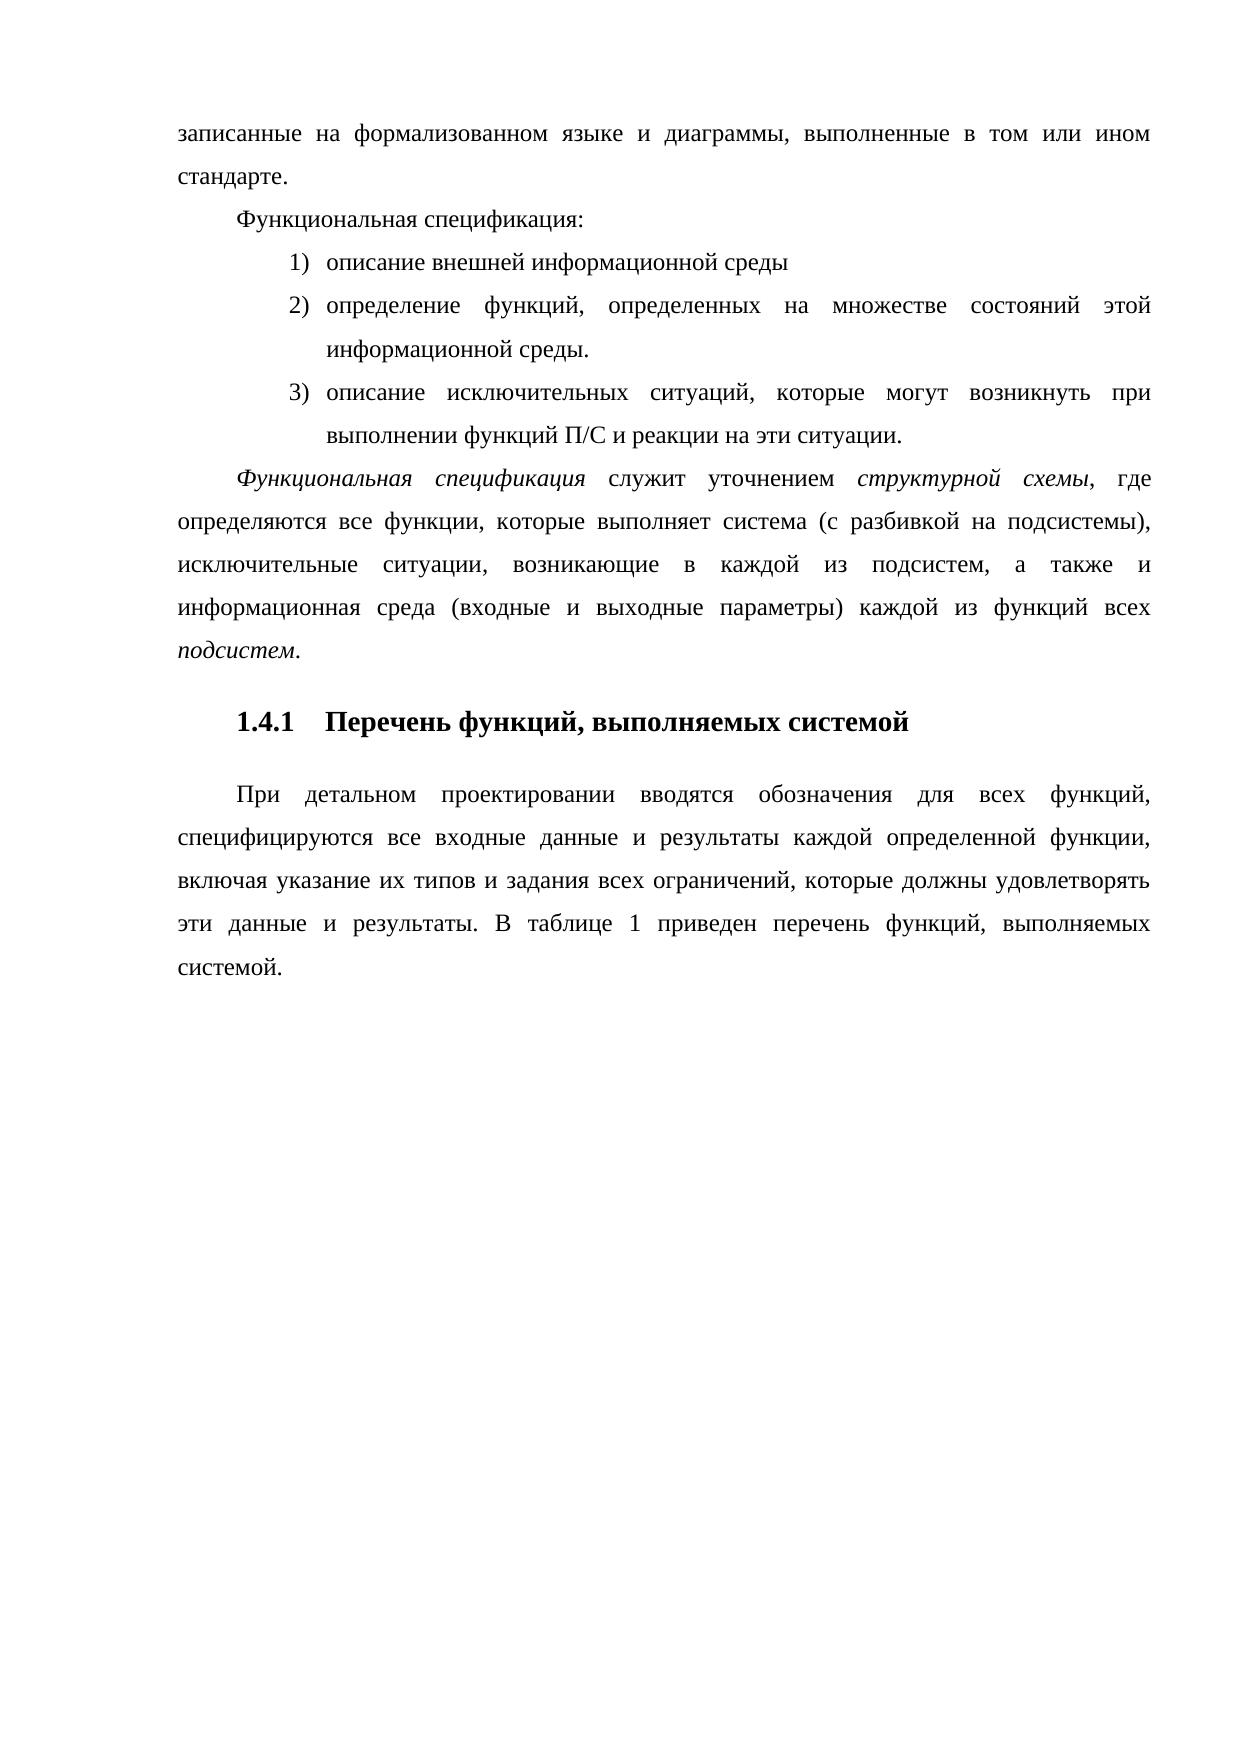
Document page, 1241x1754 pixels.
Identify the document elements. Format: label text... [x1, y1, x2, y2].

text Функциональная спецификация служит уточнением структурной схемы, где определяются все функции, которые выполняет система (с разбивкой на подсистемы), исключительные ситуации, возникающие в каждой из подсистем, а также и информационная среда (входные и выходные параметры) каждой из функций всех подсистем. [177, 463, 1152, 664]
list определение функций, определенных на множестве состояний этой информационной среды. [288, 291, 1152, 362]
text Функциональная спецификация: [177, 204, 1152, 233]
text При детальном проектировании вводятся обозначения для всех функций, специфицируются все входные данные и результаты каждой определенной функции, включая указание их типов и задания всех ограничений, которые должны удовлетворять эти данные и результаты. В таблице 1 приведен перечень функций, выполняемых системой. [177, 779, 1152, 980]
list описание исключительных ситуаций, которые могут возникнуть при выполнении функций П/С и реакции на эти ситуации. [288, 377, 1152, 449]
list описание внешней информационной среды [288, 247, 1152, 276]
subtitle Перечень функций, выполняемых системой [177, 704, 1152, 737]
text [177, 118, 1152, 190]
